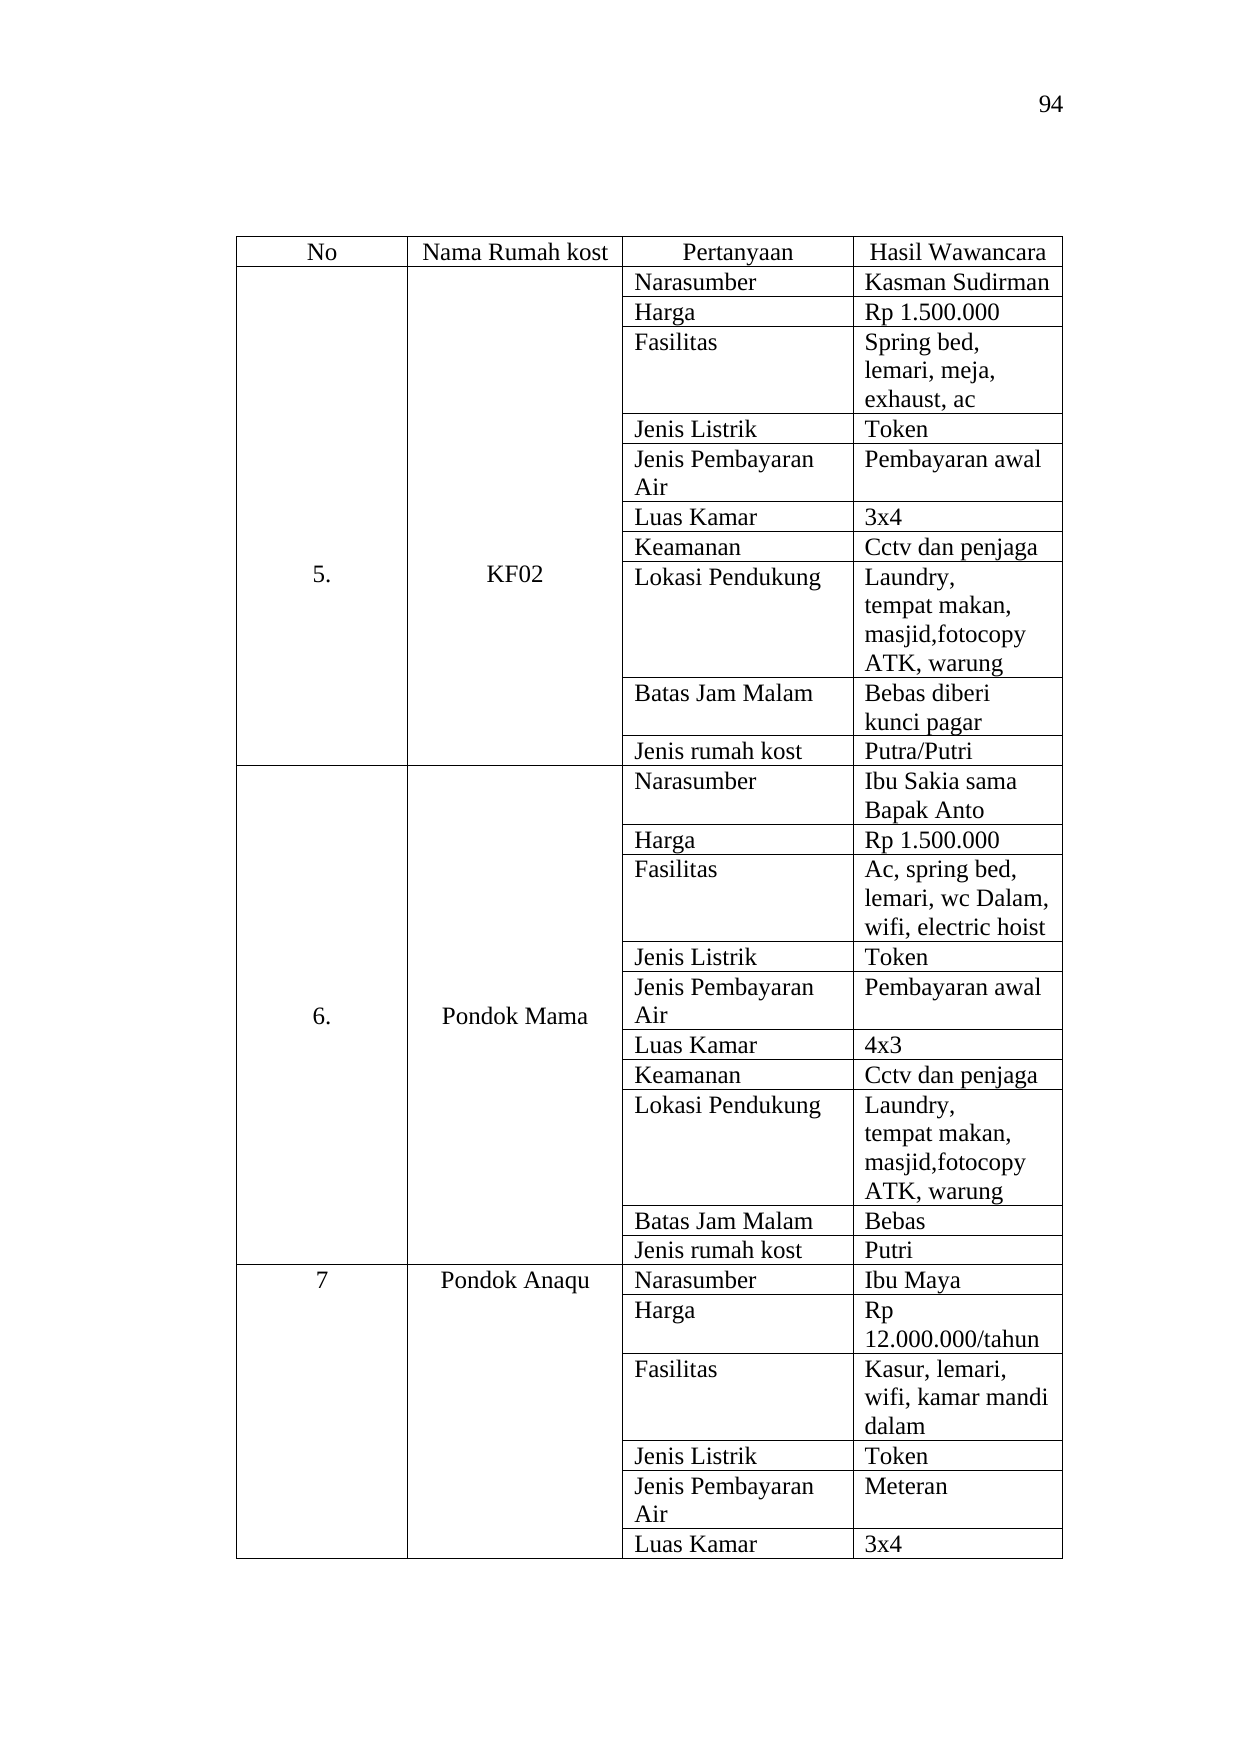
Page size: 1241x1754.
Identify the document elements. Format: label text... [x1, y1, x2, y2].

table_cell Narasumber [623, 766, 853, 824]
table_header Hasil Wawancara [854, 237, 1062, 266]
table_cell 5. [237, 267, 407, 765]
table_cell Keamanan [623, 532, 853, 561]
table_cell Kasur, lemari, wifi, kamar mandi dalam [854, 1354, 1062, 1440]
table_cell Jenis rumah kost [623, 736, 853, 765]
table_cell Pondok Anaqu [408, 1265, 622, 1558]
table_cell Harga [623, 297, 853, 326]
table_cell Harga [623, 1295, 853, 1353]
table_cell Narasumber [623, 1265, 853, 1294]
table_cell Spring bed, lemari, meja, exhaust, ac [854, 327, 1062, 413]
table_header Nama Rumah kost [408, 237, 622, 266]
table_cell Jenis Listrik [623, 942, 853, 971]
table_cell Jenis rumah kost [623, 1236, 853, 1264]
table_cell Pembayaran awal [854, 444, 1062, 501]
table_header No [237, 237, 407, 266]
table_cell Fasilitas [623, 1354, 853, 1440]
table_cell Token [854, 414, 1062, 443]
table_cell Putri [854, 1236, 1062, 1264]
table_cell Bebas diberi kunci pagar [854, 678, 1062, 735]
table_cell Token [854, 1441, 1062, 1470]
table_cell Keamanan [623, 1060, 853, 1089]
table_cell Ibu Sakia sama Bapak Anto [854, 766, 1062, 824]
table_cell Luas Kamar [623, 502, 853, 531]
table_cell Fasilitas [623, 327, 853, 413]
table_cell Pembayaran awal [854, 972, 1062, 1029]
table_cell Cctv dan penjaga [854, 532, 1062, 561]
table_cell Luas Kamar [623, 1529, 853, 1558]
table_header Pertanyaan [623, 237, 853, 266]
table_cell KF02 [408, 267, 622, 765]
table_cell Harga [623, 825, 853, 853]
table_cell Rp 1.500.000 [854, 825, 1062, 853]
table_cell Fasilitas [623, 855, 853, 941]
table_cell Ac, spring bed, lemari, wc Dalam, wifi, electric hoist [854, 855, 1062, 941]
table_cell Cctv dan penjaga [854, 1060, 1062, 1089]
table_cell Kasman Sudirman [854, 267, 1062, 296]
table_cell Ibu Maya [854, 1265, 1062, 1294]
table_cell Putra/Putri [854, 736, 1062, 765]
table_cell 3x4 [854, 502, 1062, 531]
table_cell 6. [237, 766, 407, 1264]
table_cell Meteran [854, 1471, 1062, 1528]
table_cell Narasumber [623, 267, 853, 296]
table_cell Batas Jam Malam [623, 1206, 853, 1234]
table_cell 7 [237, 1265, 407, 1558]
table_cell Lokasi Pendukung [623, 562, 853, 677]
table_cell Jenis Pembayaran Air [623, 1471, 853, 1528]
table_cell Jenis Listrik [623, 414, 853, 443]
table_cell Lokasi Pendukung [623, 1090, 853, 1205]
table_cell Luas Kamar [623, 1030, 853, 1059]
table_cell Laundry, tempat makan, masjid,fotocopy ATK, warung [854, 562, 1062, 677]
table_cell Pondok Mama [408, 766, 622, 1264]
table_cell Rp 1.500.000 [854, 297, 1062, 326]
table_cell Token [854, 942, 1062, 971]
table_cell 3x4 [854, 1529, 1062, 1558]
table_cell Jenis Pembayaran Air [623, 972, 853, 1029]
table_cell Jenis Pembayaran Air [623, 444, 853, 501]
table_cell 4x3 [854, 1030, 1062, 1059]
table_cell Jenis Listrik [623, 1441, 853, 1470]
table_cell Laundry, tempat makan, masjid,fotocopy ATK, warung [854, 1090, 1062, 1205]
table_cell Batas Jam Malam [623, 678, 853, 735]
table_cell Rp 12.000.000/tahun [854, 1295, 1062, 1353]
table_cell Bebas [854, 1206, 1062, 1234]
